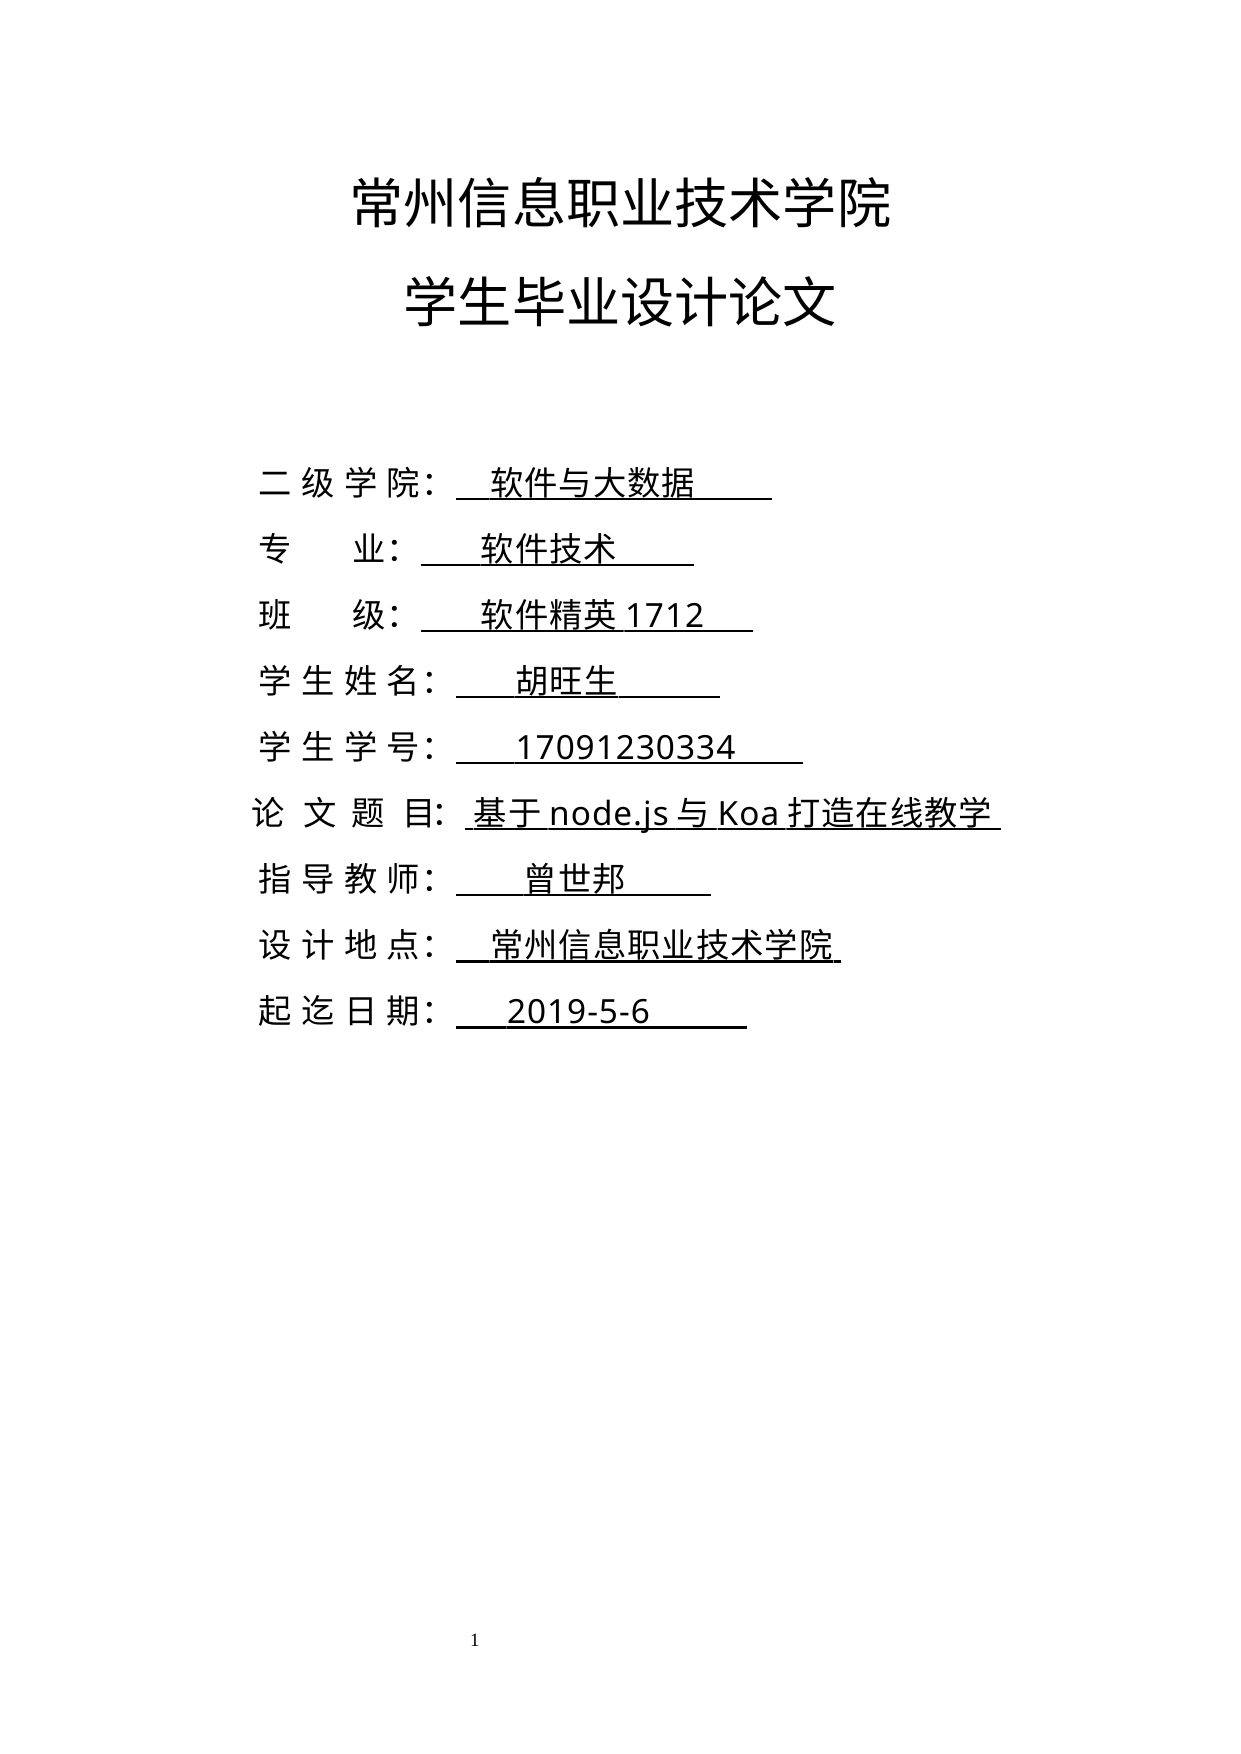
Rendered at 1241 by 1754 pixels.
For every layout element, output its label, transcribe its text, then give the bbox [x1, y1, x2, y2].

text 二 级 学 院： 软件与大数据 [187, 448, 1053, 514]
text 学 生 姓 名： 胡旺生 [187, 646, 1053, 712]
text 班 级： 软件精英1712 [187, 580, 1053, 646]
text 常州信息职业技术学院 [187, 151, 1053, 249]
text 学 生 学 号： 17091230334 [187, 712, 1053, 778]
text 论 文 题 目： 基于node.js与Koa打造在线教学 [187, 778, 1053, 844]
text 专 业： 软件技术 [187, 514, 1053, 580]
text 设 计 地 点： 常州信息职业技术学院 [187, 910, 1053, 976]
text 起 迄 日 期： 2019-5-6 [187, 976, 1053, 1042]
text 学生毕业设计论文 [187, 249, 1053, 349]
text 指 导 教 师： 曾世邦 [187, 844, 1053, 910]
